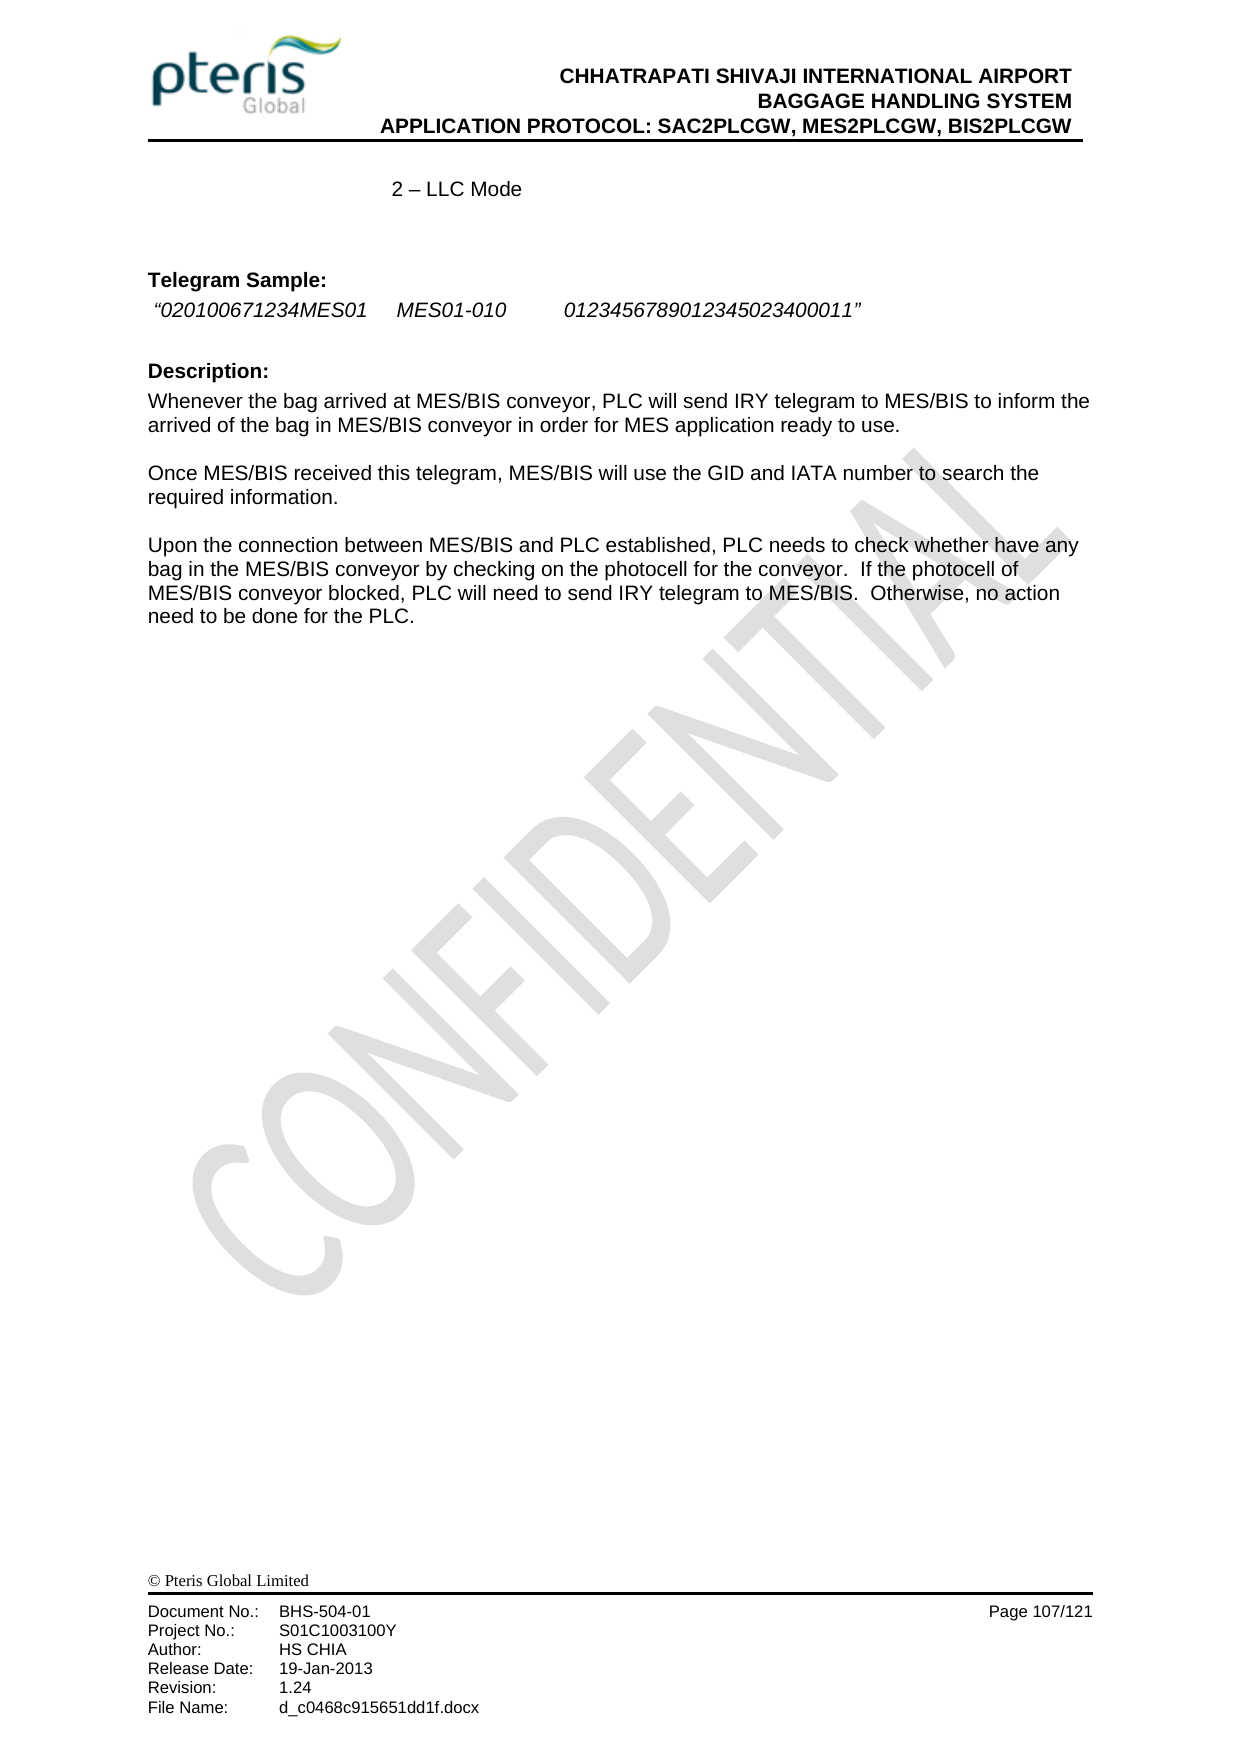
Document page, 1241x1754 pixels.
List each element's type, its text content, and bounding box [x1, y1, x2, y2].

text Upon the connection between MES/BIS and PLC established, PLC needs to check whether have any bag in the MES/BIS conveyor by checking on the photocell for the conveyor. If the photocell of MES/BIS conveyor blocked, PLC will need to send IRY telegram to MES/BIS. Otherwise, no action need to be done for the PLC. [148, 532, 1093, 628]
text Telegram Sample: [148, 268, 1093, 292]
text “020100671234MES01 MES01-010 0123456789012345023400011” [148, 298, 1093, 322]
text Description: [148, 358, 1093, 382]
text 2 – LLC Mode [148, 177, 1093, 201]
text Once MES/BIS received this telegram, MES/BIS will use the GID and IATA number to search the required information. [148, 461, 1093, 508]
picture [149, 31, 342, 118]
text Whenever the bag arrived at MES/BIS conveyor, PLC will send IRY telegram to MES/BIS to inform the arrived of the bag in MES/BIS conveyor in order for MES application ready to use. [148, 389, 1093, 437]
